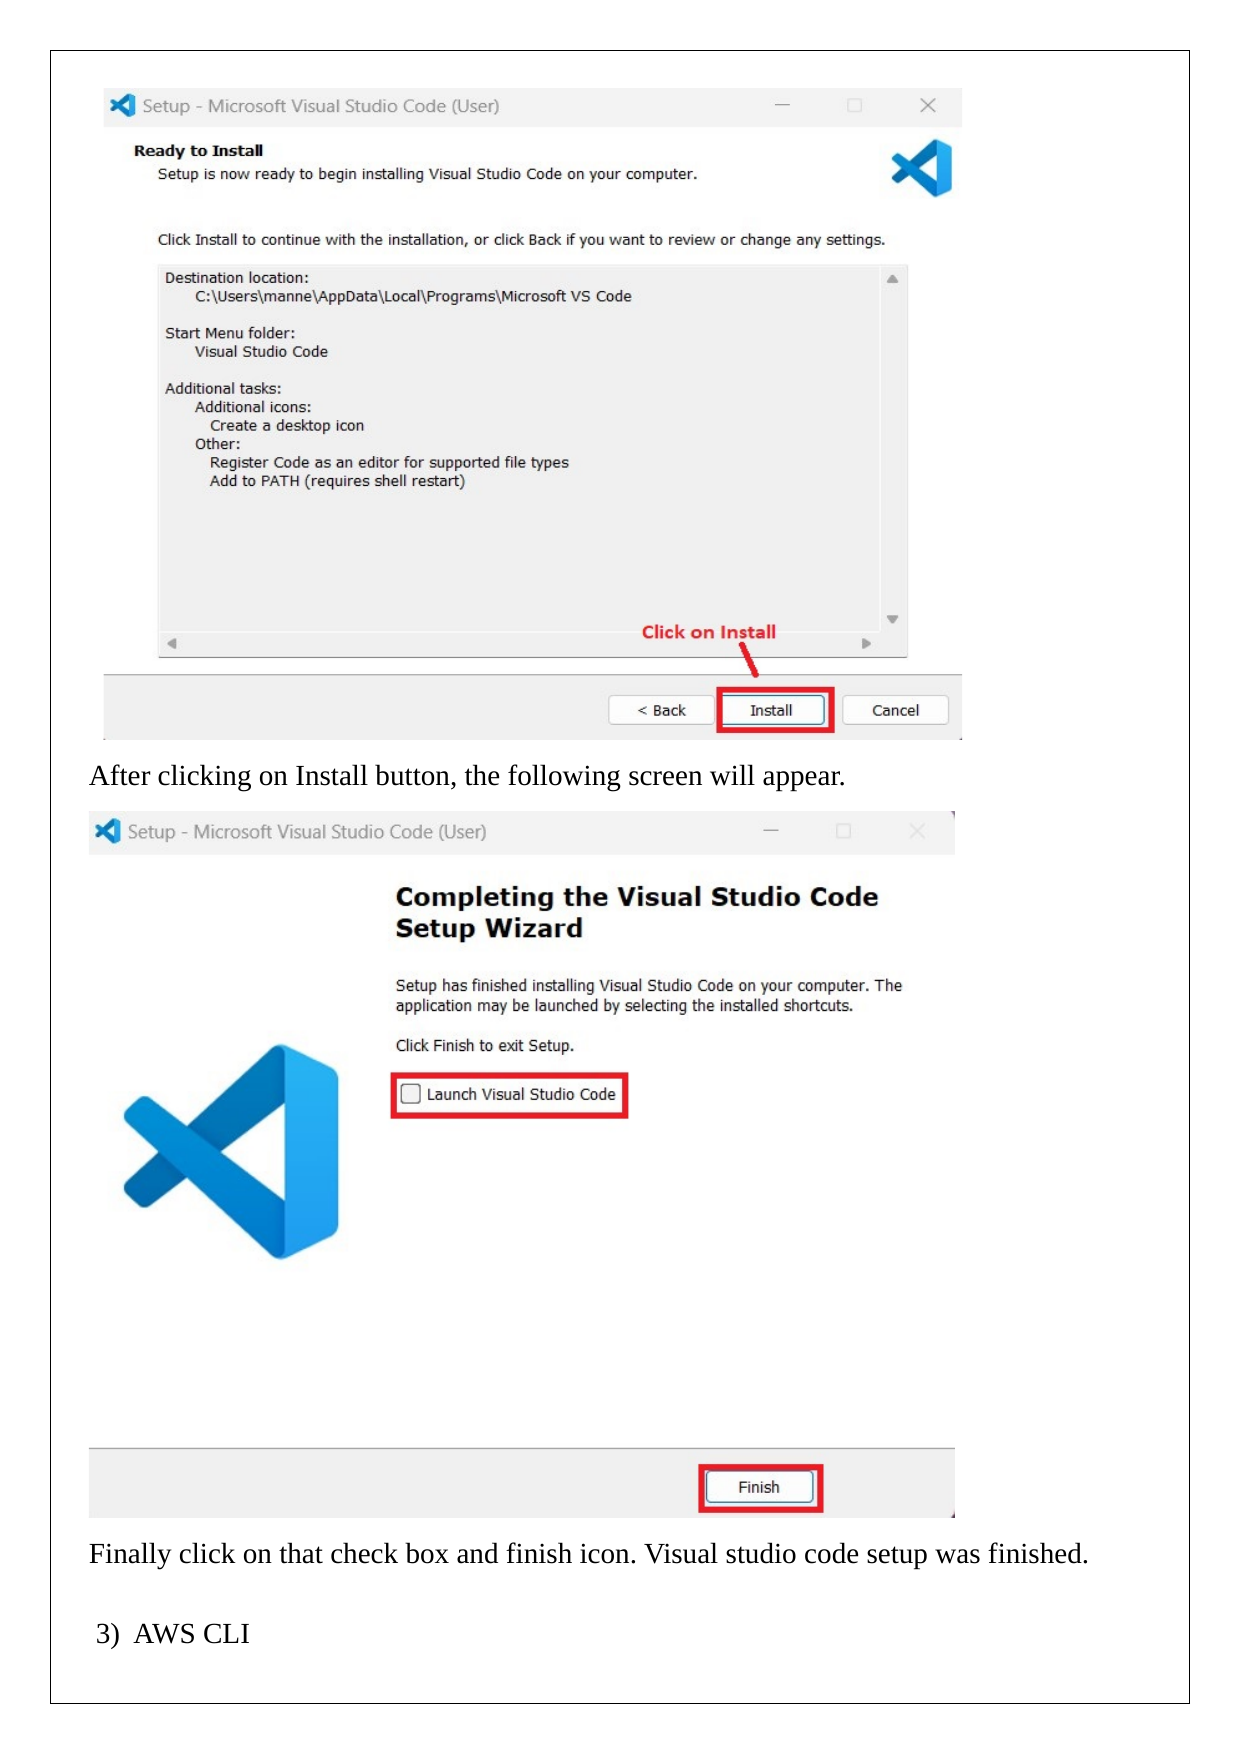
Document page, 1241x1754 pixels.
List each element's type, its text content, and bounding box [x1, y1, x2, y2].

text Finally click on that check box and finish icon. Visual studio code setup was finished. [89, 1536, 1167, 1570]
picture [103, 88, 963, 740]
picture [88, 811, 955, 1518]
list AWS CLI [96, 1616, 1167, 1650]
text After clicking on Install button, the following screen will appear. [89, 758, 1167, 792]
